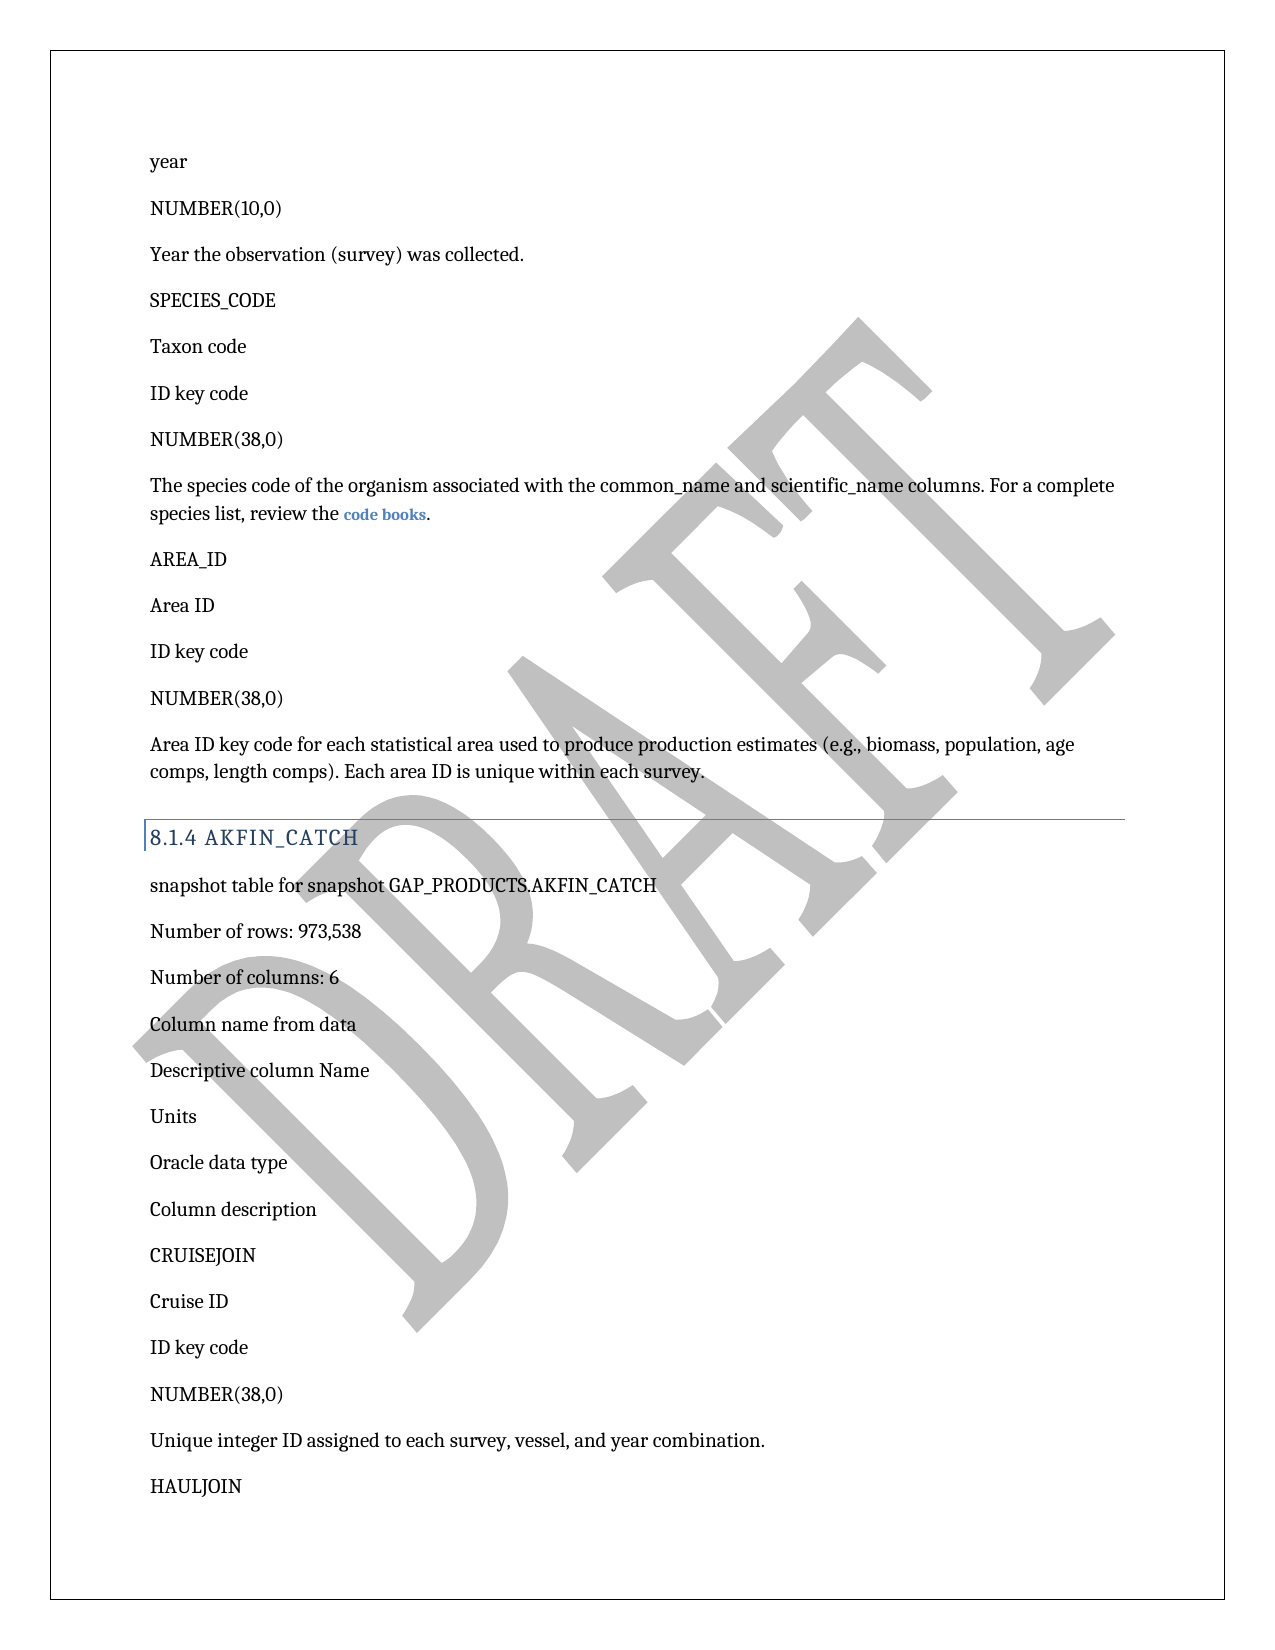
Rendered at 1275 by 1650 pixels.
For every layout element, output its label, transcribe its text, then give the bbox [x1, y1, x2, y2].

text NUMBER(38,0) [150, 427, 1125, 451]
text NUMBER(38,0) [150, 686, 1125, 710]
text NUMBER(38,0) [150, 1382, 1125, 1406]
text snapshot table for snapshot GAP_PRODUCTS.AKFIN_CATCH [150, 873, 1125, 897]
text Descriptive column Name [150, 1058, 1125, 1082]
text Taxon code [150, 335, 1125, 359]
text CRUISEJOIN [150, 1243, 1125, 1267]
text ID key code [150, 381, 1125, 405]
text HAULJOIN [150, 1475, 1125, 1499]
text Area ID key code for each statistical area used to produce production estimates (e.g., biomass, population, age comps, length comps). Each area ID is unique within each survey. [150, 732, 1125, 784]
text Year the observation (survey) was collected. [150, 242, 1125, 266]
text Column description [150, 1197, 1125, 1221]
subtitle 8.1.4 AKFIN_CATCH [146, 820, 1125, 851]
text Oracle data type [150, 1151, 1125, 1175]
text Column name from data [150, 1012, 1125, 1036]
text year [150, 150, 1125, 174]
text ID key code [150, 640, 1125, 664]
text SPECIES_CODE [150, 289, 1125, 313]
text ID key code [150, 1336, 1125, 1360]
text Number of rows: 973,538 [150, 920, 1125, 944]
text AREA_ID [150, 547, 1125, 571]
text Cruise ID [150, 1290, 1125, 1314]
text NUMBER(10,0) [150, 196, 1125, 220]
text Units [150, 1105, 1125, 1129]
text The species code of the organism associated with the common_name and scientific_name columns. For a complete species list, review the code books. [150, 474, 1125, 525]
text Unique integer ID assigned to each survey, vessel, and year combination. [150, 1428, 1125, 1452]
text Area ID [150, 594, 1125, 618]
text Number of columns: 6 [150, 966, 1125, 990]
